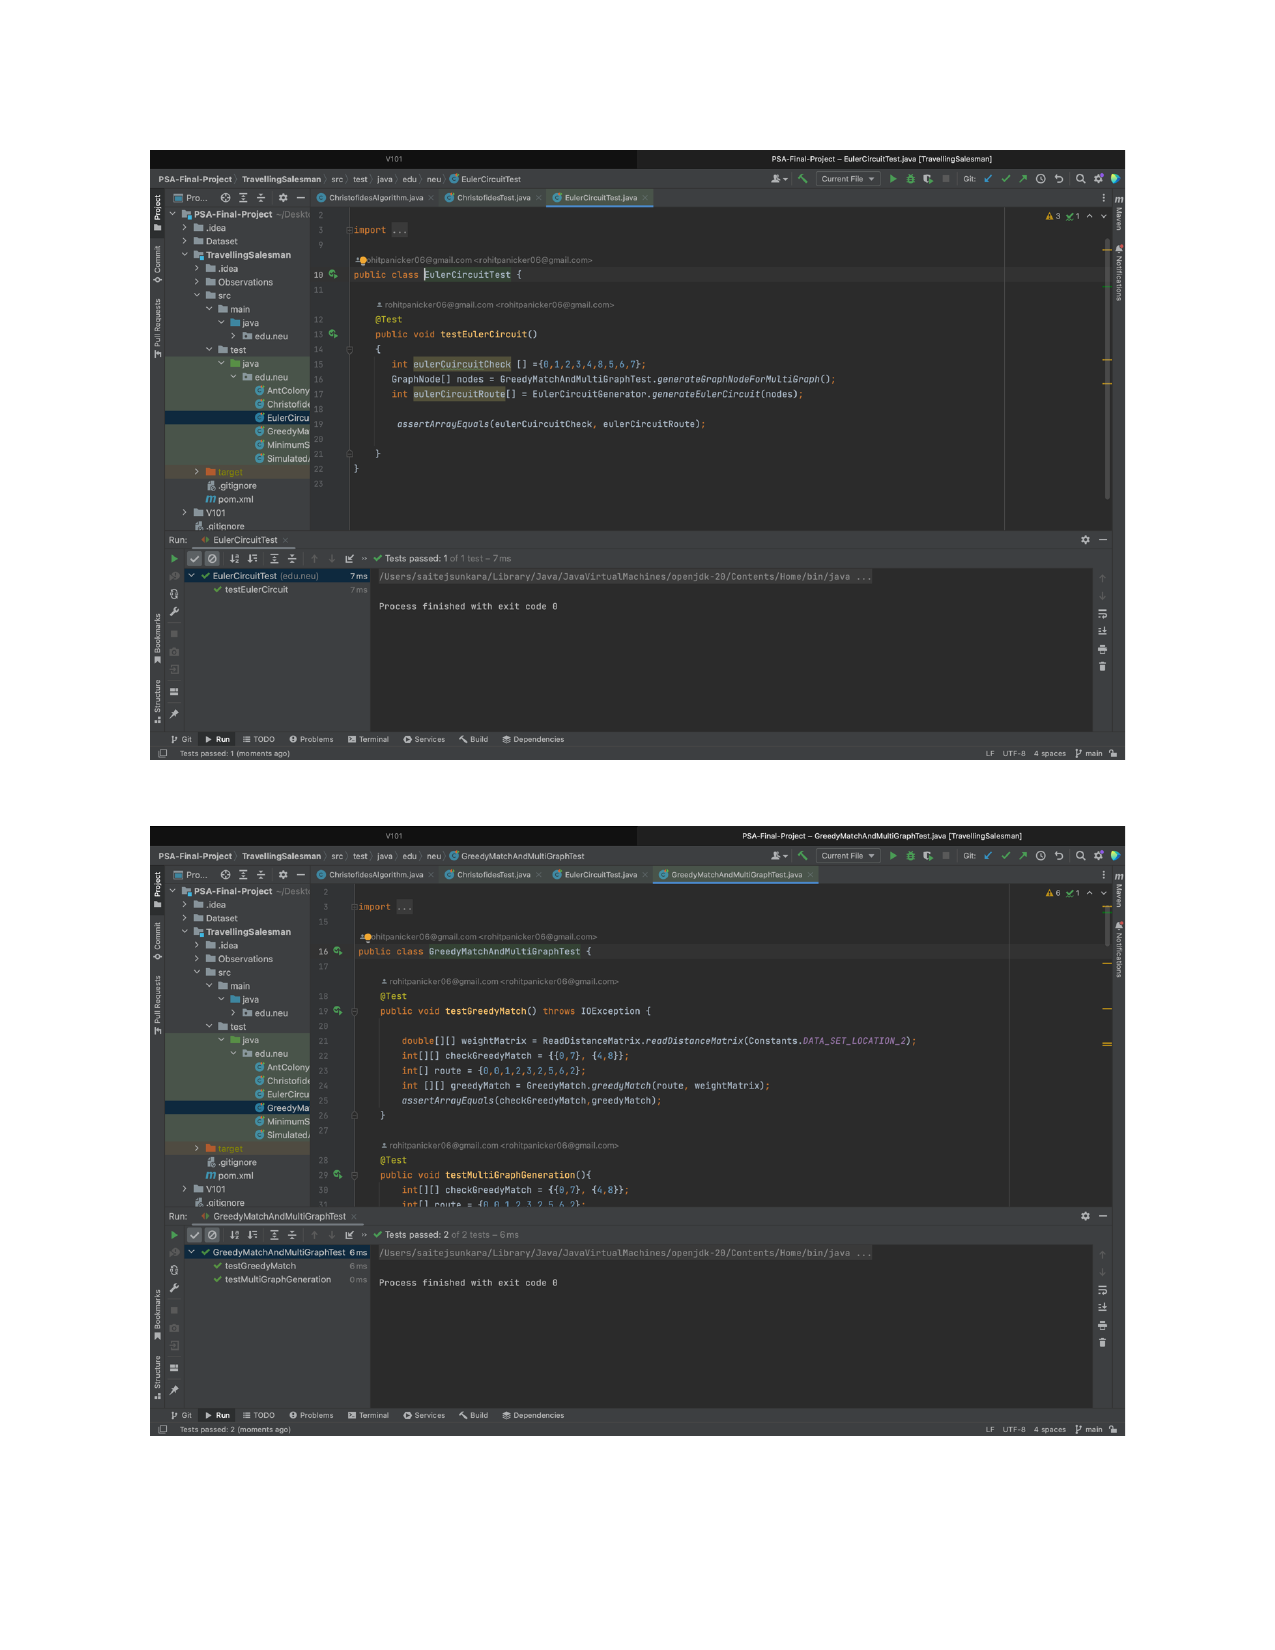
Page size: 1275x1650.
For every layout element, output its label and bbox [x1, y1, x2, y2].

picture [150, 826, 1125, 1436]
picture [150, 150, 1125, 760]
